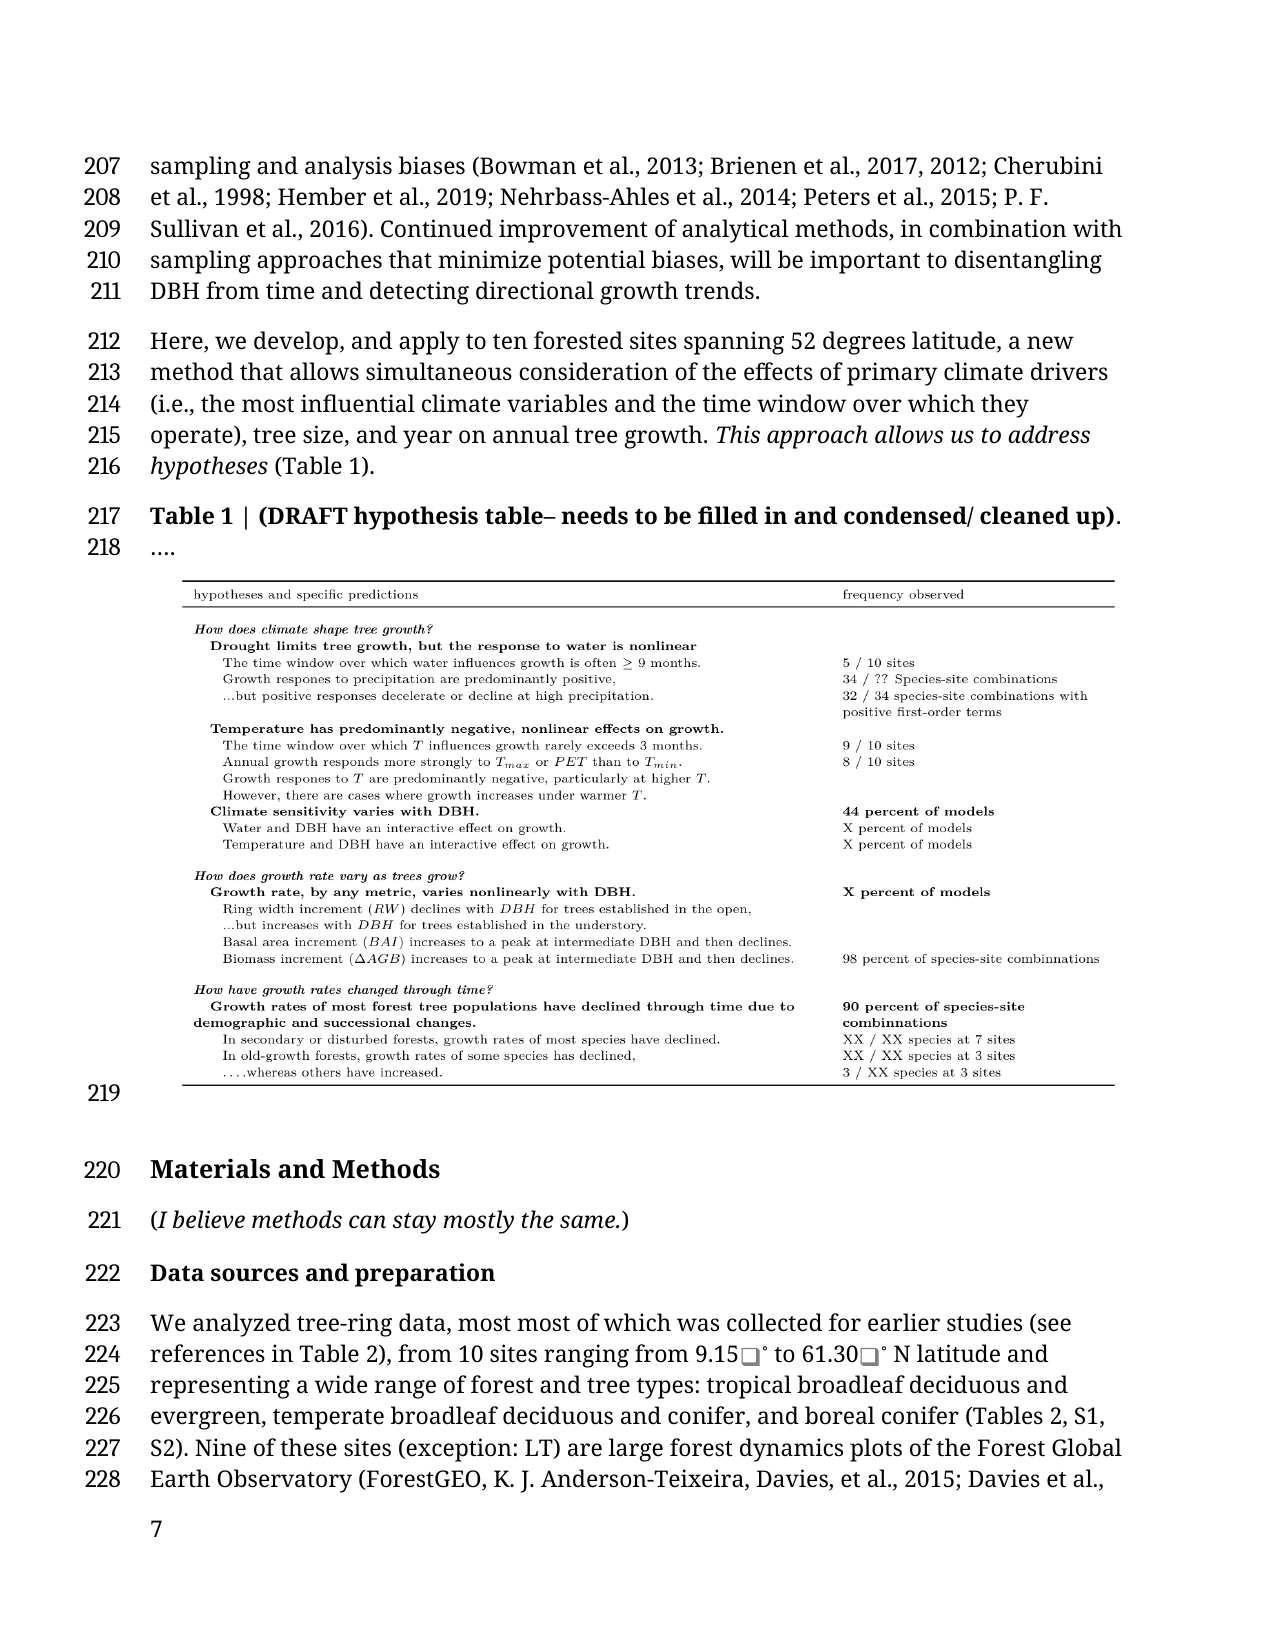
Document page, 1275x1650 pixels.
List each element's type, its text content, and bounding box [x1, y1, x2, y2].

text Here, we develop, and apply to ten forested sites spanning 52 degrees latitude, a new method that allows simultaneous consideration of the effects of primary climate drivers (i.e., the most influential climate variables and the time window over which they operate), tree size, and year on annual tree growth. This approach allows us to address hypotheses (Table 1). [150, 325, 1125, 481]
text (I believe methods can stay mostly the same.) [150, 1204, 1125, 1236]
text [150, 150, 1125, 306]
subtitle Data sources and preparation [150, 1256, 1125, 1288]
picture [168, 562, 1144, 1102]
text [150, 1306, 1125, 1494]
subtitle Materials and Methods [150, 1152, 1125, 1186]
